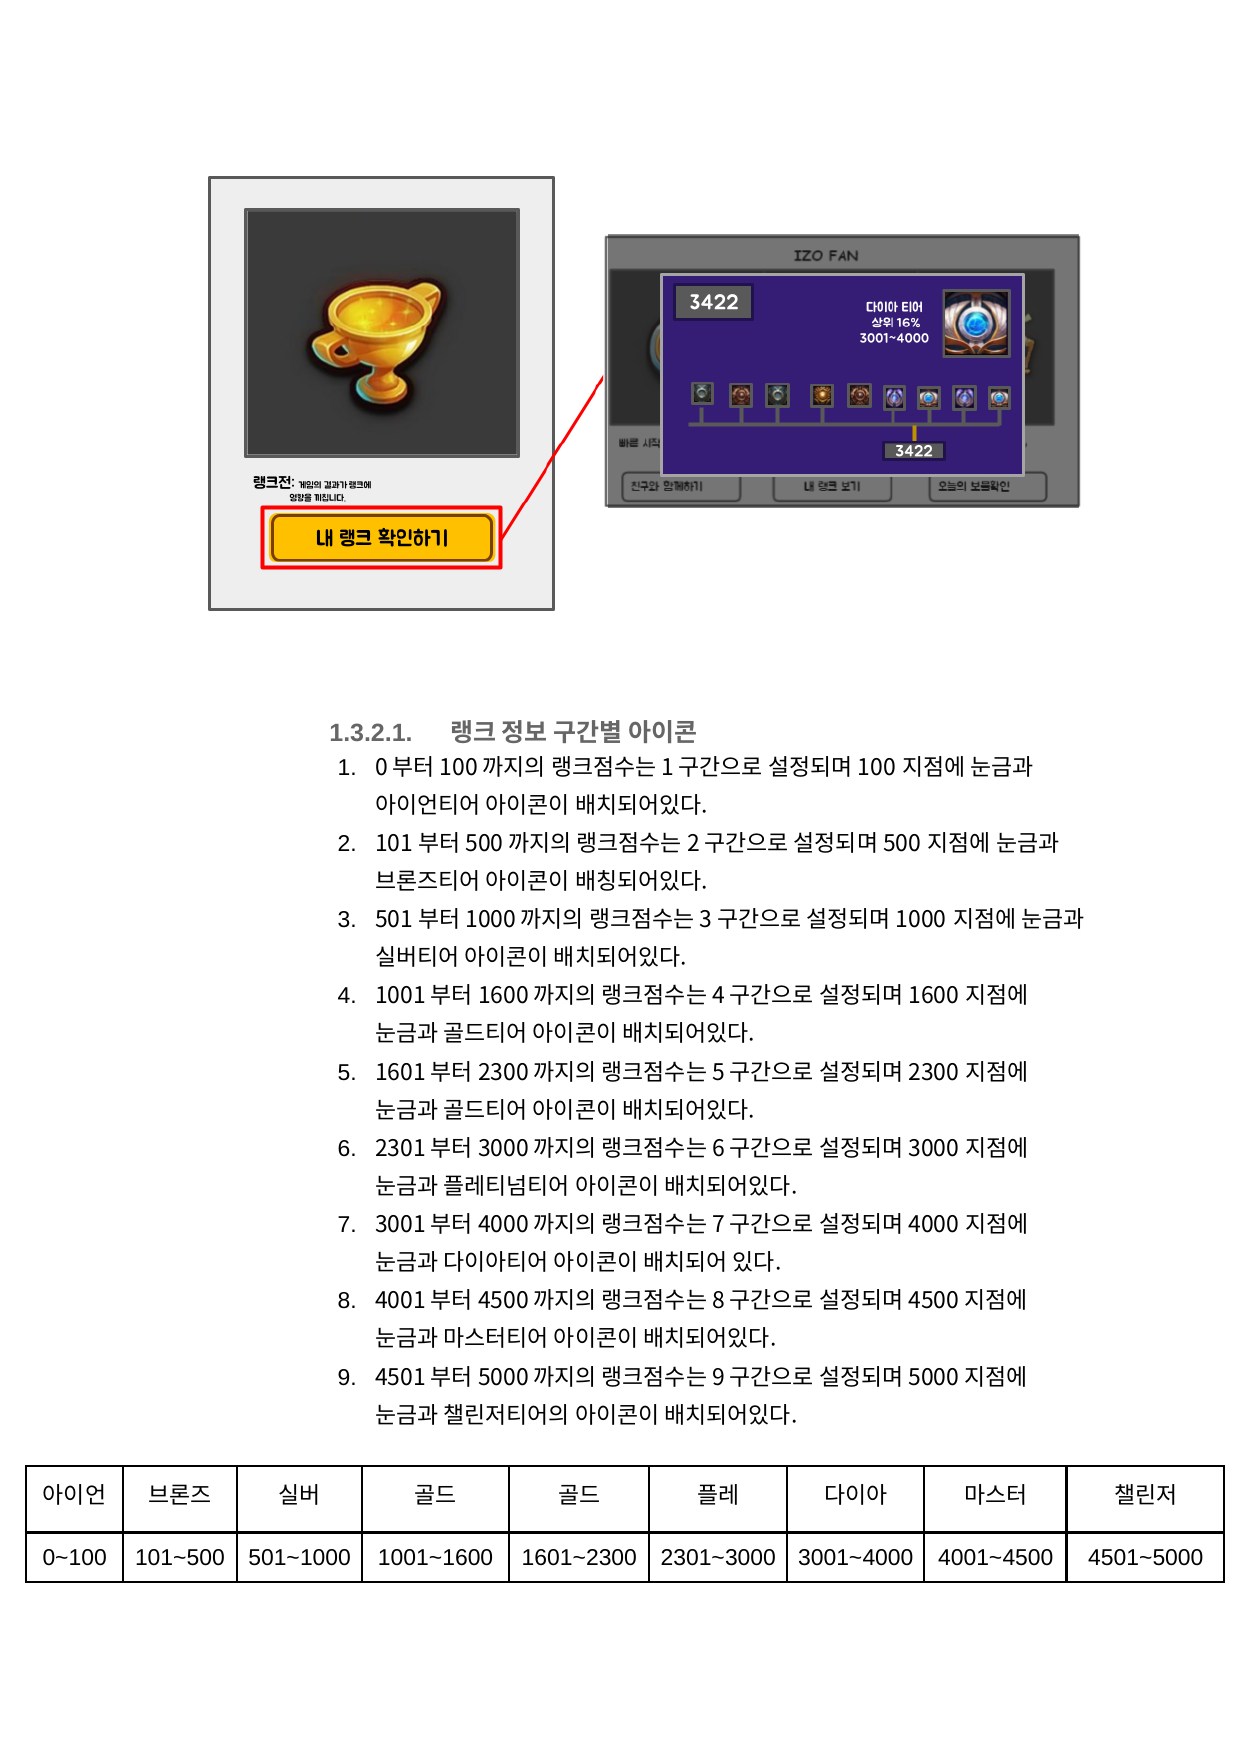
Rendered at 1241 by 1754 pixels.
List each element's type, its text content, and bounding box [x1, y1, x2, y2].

list 0부터 100까지의 랭크점수는 1구간으로 설정되며 100 지점에 눈금과 아이언티어 아이콘이 배치되어있다. [337, 748, 1090, 820]
table_header 골드 [363, 1467, 508, 1531]
table_header 실버 [238, 1467, 361, 1531]
subtitle 랭크 정보 구간별 아이콘 [412, 712, 1090, 748]
list 4001부터 4500까지의 랭크점수는 8구간으로 설정되며 4500지점에 눈금과 마스터티어 아이콘이 배치되어있다. [337, 1282, 1090, 1353]
list 3001부터 4000까지의 랭크점수는 7구간으로 설정되며 4000 지점에 눈금과 다이아티어 아이콘이 배치되어 있다. [337, 1206, 1090, 1277]
table_cell 3001~4000 [788, 1534, 923, 1581]
table_header 마스터 [925, 1467, 1065, 1531]
table_cell 101~500 [124, 1534, 236, 1581]
list 4501부터 5000까지의 랭크점수는 9구간으로 설정되며 5000지점에 눈금과 챌린저티어의 아이콘이 배치되어있다. [337, 1358, 1090, 1430]
list 501부터 1000까지의 랭크점수는 3구간으로 설정되며 1000 지점에 눈금과 실버티어 아이콘이 배치되어있다. [337, 901, 1090, 972]
table_header 챌린저 [1068, 1467, 1223, 1531]
table_cell 4001~4500 [925, 1534, 1065, 1581]
list 2301부터 3000까지의 랭크점수는 6구간으로 설정되며 3000 지점에 눈금과 플레티넘티어 아이콘이 배치되어있다. [337, 1130, 1090, 1201]
table_cell 4501~5000 [1068, 1534, 1223, 1581]
table_cell 0~100 [27, 1534, 122, 1581]
table_cell 1001~1600 [363, 1534, 508, 1581]
table_cell 1601~2300 [510, 1534, 648, 1581]
list 1001부터 1600까지의 랭크점수는 4구간으로 설정되며 1600 지점에 눈금과 골드티어 아이콘이 배치되어있다. [337, 977, 1090, 1048]
table_cell 501~1000 [238, 1534, 361, 1581]
table_header 플레 [650, 1467, 786, 1531]
list 101부터 500까지의 랭크점수는 2구간으로 설정되며 500 지점에 눈금과 브론즈티어 아이콘이 배칭되어있다. [337, 825, 1090, 896]
list 1601부터 2300까지의 랭크점수는 5구간으로 설정되며 2300 지점에 눈금과 골드티어 아이콘이 배치되어있다. [337, 1053, 1090, 1125]
table_header 골드 [510, 1467, 648, 1531]
picture [150, 150, 1091, 680]
table_cell 2301~3000 [650, 1534, 786, 1581]
table_header 브론즈 [124, 1467, 236, 1531]
table_header 다이아 [788, 1467, 923, 1531]
table_header 아이언 [27, 1467, 122, 1531]
